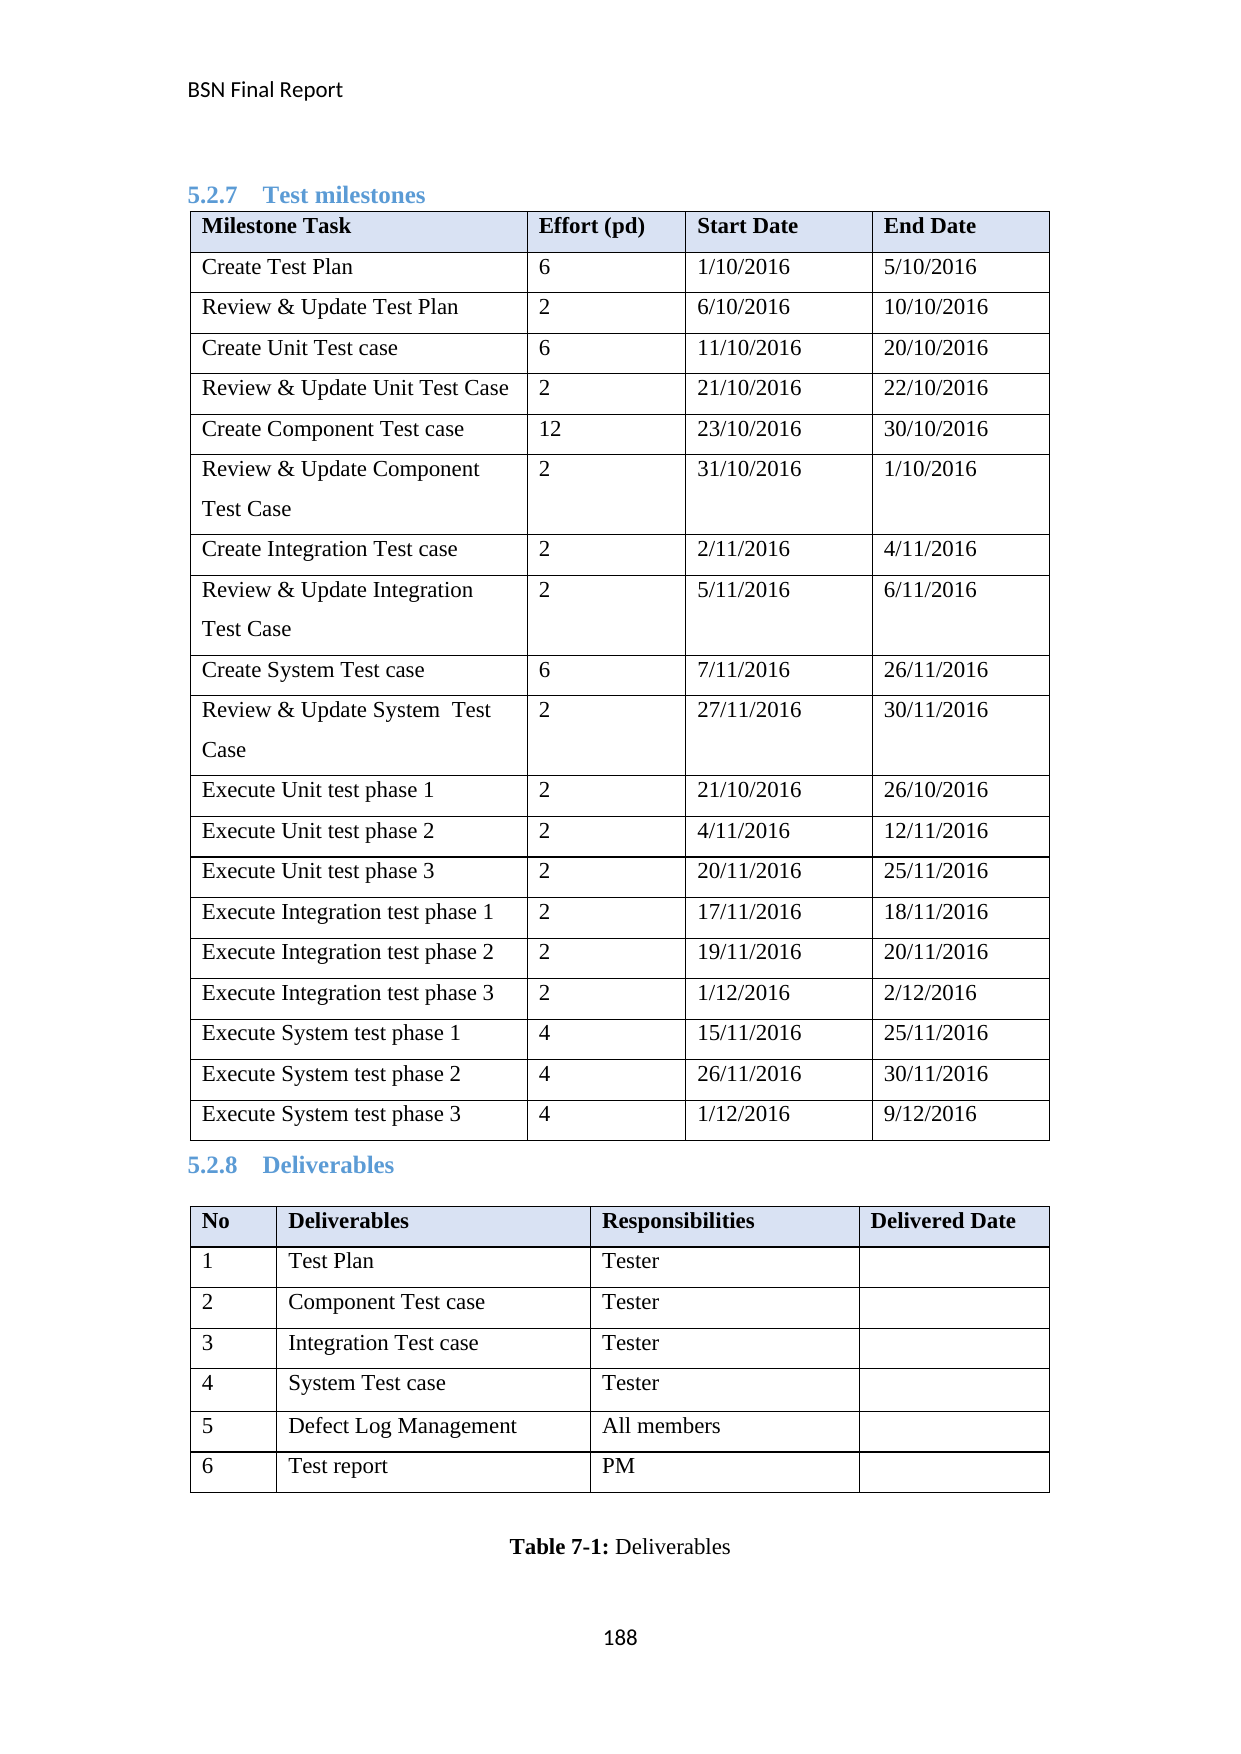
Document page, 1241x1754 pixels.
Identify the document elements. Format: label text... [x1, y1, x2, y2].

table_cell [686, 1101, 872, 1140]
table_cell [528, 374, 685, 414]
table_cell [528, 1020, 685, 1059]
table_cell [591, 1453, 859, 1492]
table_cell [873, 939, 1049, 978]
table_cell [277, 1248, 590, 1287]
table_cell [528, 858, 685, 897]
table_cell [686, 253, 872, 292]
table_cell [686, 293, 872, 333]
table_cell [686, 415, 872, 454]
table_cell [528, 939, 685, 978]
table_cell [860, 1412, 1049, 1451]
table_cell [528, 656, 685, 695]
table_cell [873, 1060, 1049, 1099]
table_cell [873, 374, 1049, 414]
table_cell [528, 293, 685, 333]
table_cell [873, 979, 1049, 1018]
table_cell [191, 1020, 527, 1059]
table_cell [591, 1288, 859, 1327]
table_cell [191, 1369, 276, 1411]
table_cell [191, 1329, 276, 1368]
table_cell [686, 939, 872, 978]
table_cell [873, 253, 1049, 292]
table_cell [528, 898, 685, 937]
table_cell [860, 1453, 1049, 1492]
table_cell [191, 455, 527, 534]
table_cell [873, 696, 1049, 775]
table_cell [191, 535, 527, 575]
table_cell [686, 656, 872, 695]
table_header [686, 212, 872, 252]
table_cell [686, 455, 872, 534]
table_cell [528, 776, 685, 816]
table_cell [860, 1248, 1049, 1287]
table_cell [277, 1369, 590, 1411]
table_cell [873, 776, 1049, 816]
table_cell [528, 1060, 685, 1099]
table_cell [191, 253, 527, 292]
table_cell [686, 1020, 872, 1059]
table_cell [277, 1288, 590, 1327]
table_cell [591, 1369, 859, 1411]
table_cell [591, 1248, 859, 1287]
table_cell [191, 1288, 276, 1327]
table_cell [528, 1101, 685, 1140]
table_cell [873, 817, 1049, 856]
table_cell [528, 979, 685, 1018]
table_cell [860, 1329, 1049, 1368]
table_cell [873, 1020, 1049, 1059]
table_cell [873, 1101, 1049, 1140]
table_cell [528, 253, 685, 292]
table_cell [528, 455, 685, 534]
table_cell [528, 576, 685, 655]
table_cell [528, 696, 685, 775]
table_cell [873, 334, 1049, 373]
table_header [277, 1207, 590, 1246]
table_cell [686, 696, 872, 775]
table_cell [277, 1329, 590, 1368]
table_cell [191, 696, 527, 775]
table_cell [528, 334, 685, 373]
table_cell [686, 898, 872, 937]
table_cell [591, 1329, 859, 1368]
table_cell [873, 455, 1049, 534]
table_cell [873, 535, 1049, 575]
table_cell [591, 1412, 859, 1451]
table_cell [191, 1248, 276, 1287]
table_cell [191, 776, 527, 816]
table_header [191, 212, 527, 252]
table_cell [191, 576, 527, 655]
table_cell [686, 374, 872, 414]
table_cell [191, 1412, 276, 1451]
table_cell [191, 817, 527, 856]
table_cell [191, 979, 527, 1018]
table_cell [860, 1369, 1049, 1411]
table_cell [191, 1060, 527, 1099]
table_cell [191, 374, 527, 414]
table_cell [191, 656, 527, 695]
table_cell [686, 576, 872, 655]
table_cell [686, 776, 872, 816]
subtitle Test milestones [187, 180, 1053, 209]
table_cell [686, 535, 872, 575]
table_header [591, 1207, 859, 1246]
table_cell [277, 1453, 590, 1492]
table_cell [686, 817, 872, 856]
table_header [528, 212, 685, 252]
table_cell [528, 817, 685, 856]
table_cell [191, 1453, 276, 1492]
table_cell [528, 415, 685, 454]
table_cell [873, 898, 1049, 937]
subtitle Deliverables [187, 215, 1053, 1178]
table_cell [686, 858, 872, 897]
text Table 7-1: Deliverables [187, 1206, 1053, 1560]
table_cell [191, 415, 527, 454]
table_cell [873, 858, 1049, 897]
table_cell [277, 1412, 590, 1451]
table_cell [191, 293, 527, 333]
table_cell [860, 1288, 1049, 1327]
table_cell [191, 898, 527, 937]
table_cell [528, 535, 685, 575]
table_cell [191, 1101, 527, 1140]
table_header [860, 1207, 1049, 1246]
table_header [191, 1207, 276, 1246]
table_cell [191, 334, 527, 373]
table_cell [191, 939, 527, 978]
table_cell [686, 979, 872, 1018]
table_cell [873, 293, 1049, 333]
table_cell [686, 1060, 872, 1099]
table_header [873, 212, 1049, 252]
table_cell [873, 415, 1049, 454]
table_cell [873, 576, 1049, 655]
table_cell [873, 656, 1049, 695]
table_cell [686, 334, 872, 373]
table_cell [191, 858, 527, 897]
